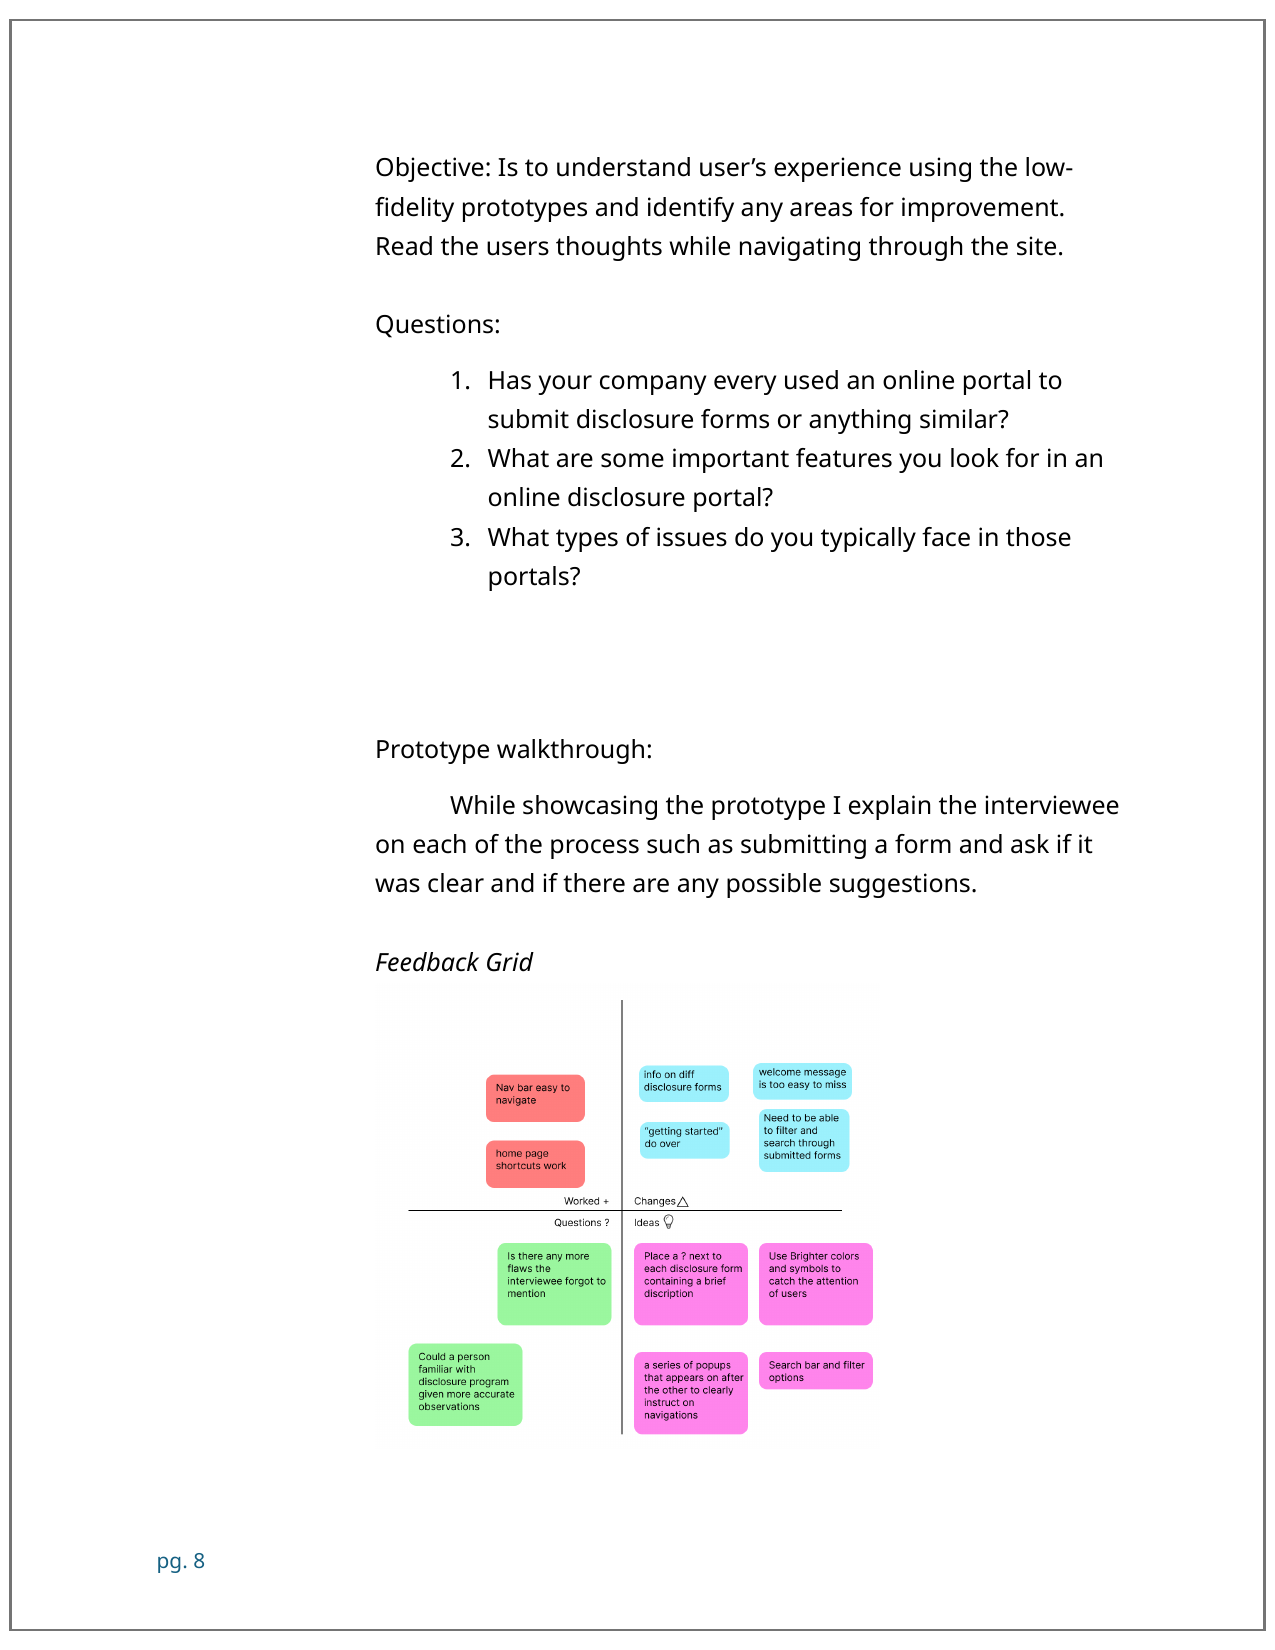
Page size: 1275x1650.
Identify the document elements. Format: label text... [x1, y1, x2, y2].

list What types of issues do you typically face in those portals? [450, 519, 1125, 592]
list What are some important features you look for in an online disclosure portal? [450, 441, 1125, 514]
list Has your company every used an online portal to submit disclosure forms or anything similar? [450, 362, 1125, 436]
text Objective: Is to understand user’s experience using the low-fidelity prototypes and identify any areas for improvement. Read the users thoughts while navigating through the site. Questions: [375, 150, 1125, 341]
text Prototype walkthrough: [375, 653, 1125, 766]
picture [375, 983, 880, 1449]
